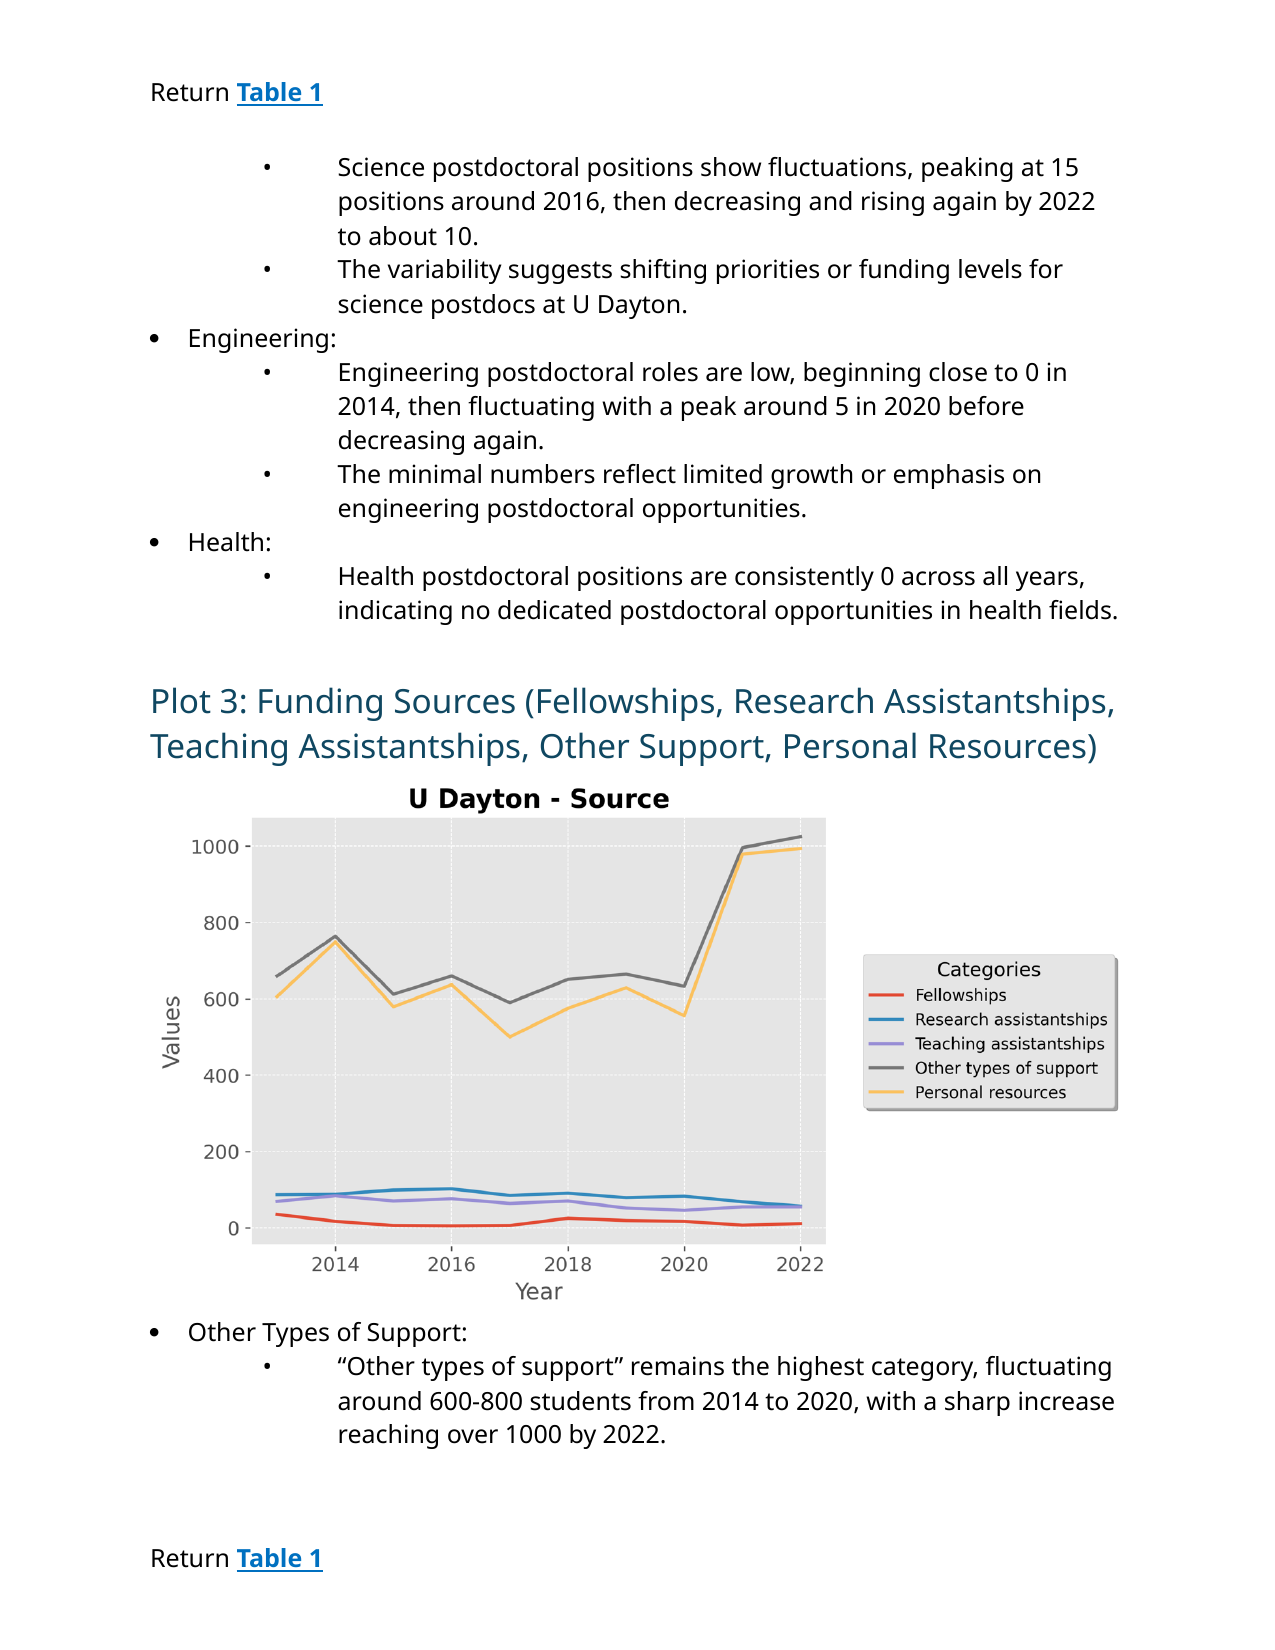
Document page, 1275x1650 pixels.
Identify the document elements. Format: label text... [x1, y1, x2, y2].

picture [150, 776, 1125, 1315]
list Other Types of Support: [150, 1315, 1125, 1349]
subtitle Plot 3: Funding Sources (Fellowships, Research Assistantships, Teaching Assistantships, Other Support, Personal Resources) [150, 678, 1125, 768]
list The minimal numbers reflect limited growth or emphasis on engineering postdoctoral opportunities. [262, 457, 1125, 525]
list The variability suggests shifting priorities or funding levels for science postdocs at U Dayton. [262, 252, 1125, 320]
list Health postdoctoral positions are consistently 0 across all years, indicating no dedicated postdoctoral opportunities in health fields. [262, 559, 1125, 627]
list Engineering postdoctoral roles are low, beginning close to 0 in 2014, then fluctuating with a peak around 5 in 2020 before decreasing again. [262, 354, 1125, 457]
list “Other types of support” remains the highest category, fluctuating around 600-800 students from 2014 to 2020, with a sharp increase reaching over 1000 by 2022. [262, 1349, 1125, 1451]
list Engineering: [150, 320, 1125, 354]
list Health: [150, 525, 1125, 559]
list Science postdoctoral positions show fluctuations, peaking at 15 positions around 2016, then decreasing and rising again by 2022 to about 10. [262, 150, 1125, 252]
